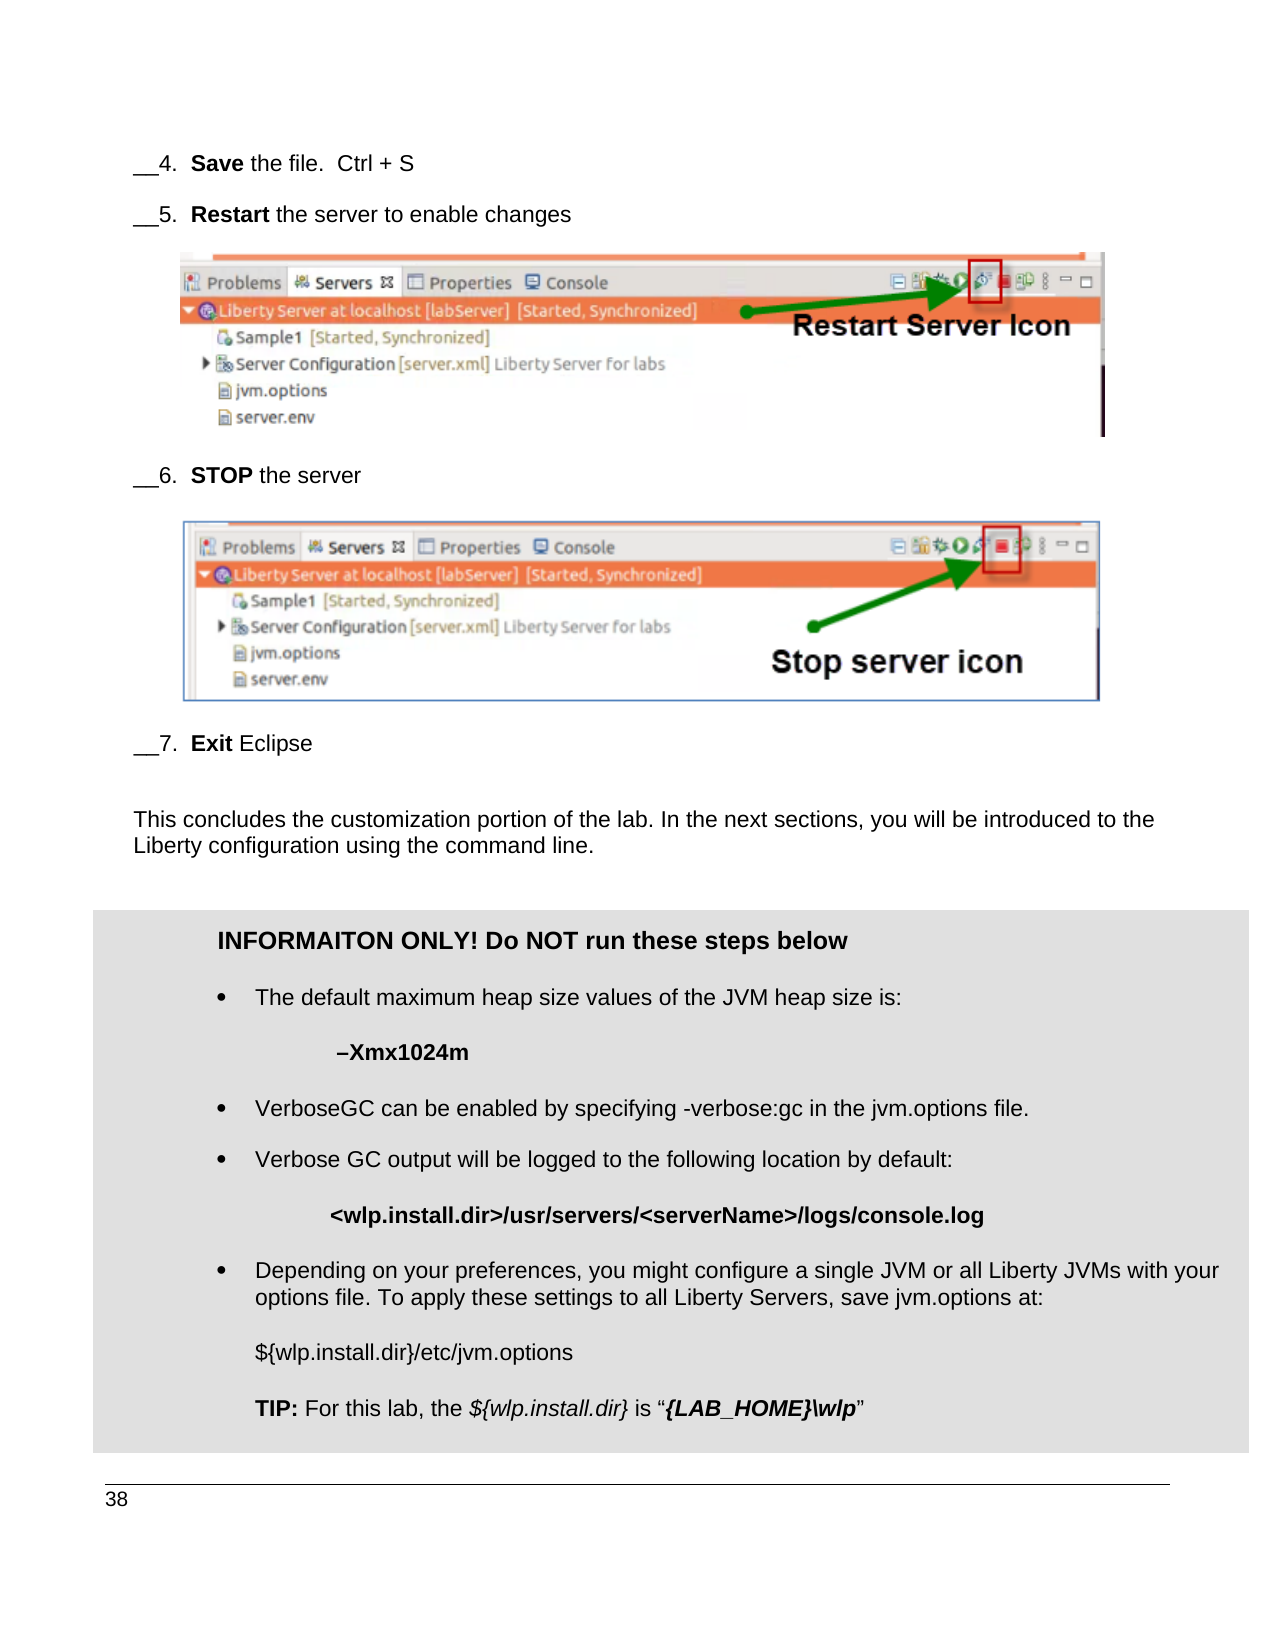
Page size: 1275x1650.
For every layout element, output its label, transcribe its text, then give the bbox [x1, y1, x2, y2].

picture [180, 513, 1101, 705]
list Exit Eclipse [133, 730, 1170, 756]
list Save the file. Ctrl + S [133, 150, 1170, 176]
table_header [93, 910, 1249, 1453]
list This concludes the customization portion of the lab. In the next sections, you will be introduced to the Liberty configuration using the command line. [133, 806, 1170, 859]
list STOP the server [133, 462, 1170, 488]
list Restart the server to enable changes [133, 201, 1170, 228]
picture [180, 252, 1105, 437]
